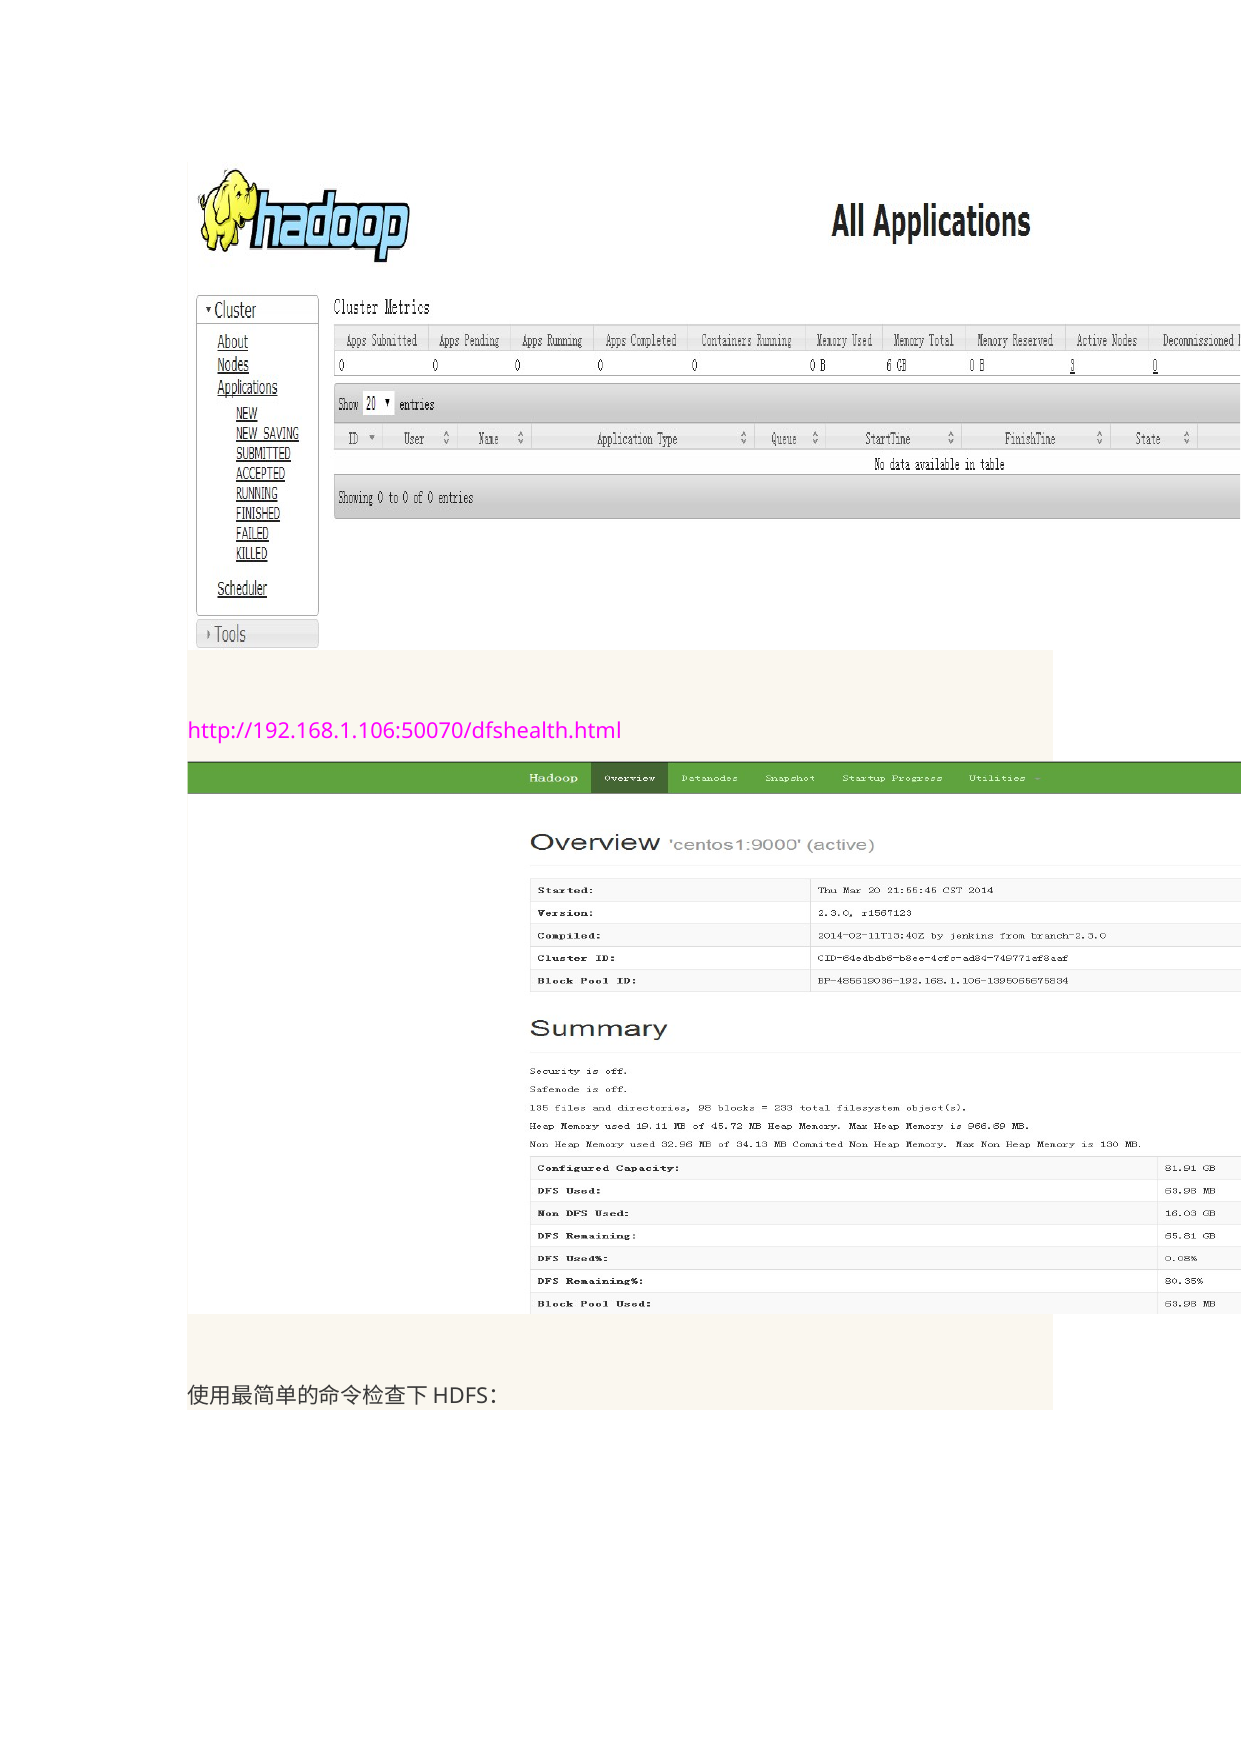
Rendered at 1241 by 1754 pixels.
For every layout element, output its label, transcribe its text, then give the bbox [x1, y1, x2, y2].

text http://192.168.1.106:50070/dfshealth.html [187, 713, 1053, 746]
picture [187, 162, 1241, 650]
text 使用最简单的命令检查下HDFS： [187, 1378, 1053, 1410]
picture [187, 761, 1241, 1314]
